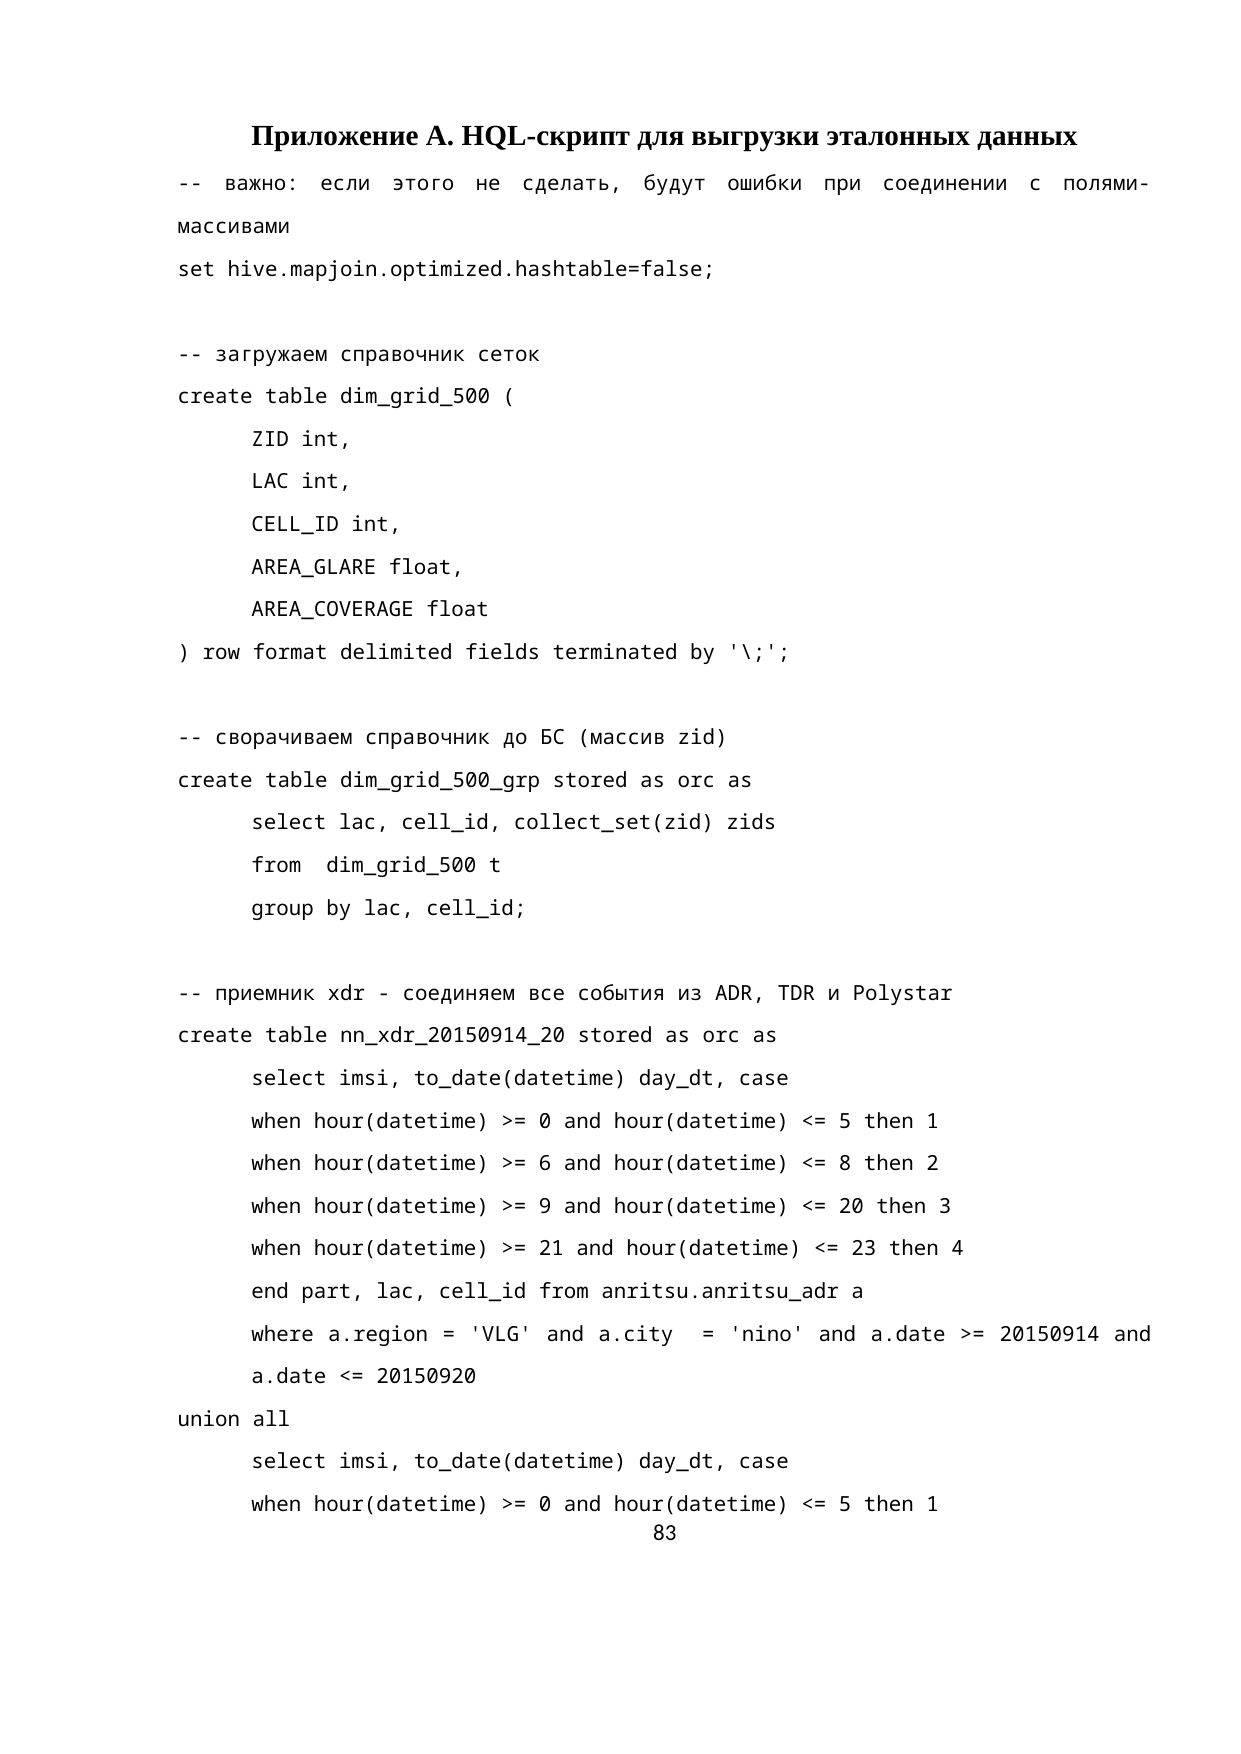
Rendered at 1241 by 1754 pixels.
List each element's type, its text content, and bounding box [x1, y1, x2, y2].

text group by lac, cell_id; [177, 893, 1152, 921]
text select imsi, to_date(datetime) day_dt, case [177, 1063, 1152, 1092]
text ZID int, [177, 424, 1152, 452]
text Приложение А. HQL-скрипт для выгрузки эталонных данных [177, 118, 1152, 152]
text -- сворачиваем справочник до БС (массив zid) [177, 722, 1152, 751]
text when hour(datetime) >= 0 and hour(datetime) <= 5 then 1 [177, 1106, 1152, 1134]
text from dim_grid_500 t [177, 850, 1152, 878]
text when hour(datetime) >= 0 and hour(datetime) <= 5 then 1 [177, 1489, 1152, 1518]
text when hour(datetime) >= 21 and hour(datetime) <= 23 then 4 [251, 1233, 1152, 1262]
text where a.region = 'VLG' and a.city = 'nino' and a.date >= 20150914 and a.date <= 20150920 [251, 1319, 1152, 1390]
text select imsi, to_date(datetime) day_dt, case [177, 1447, 1152, 1475]
text CELL_ID int, [177, 509, 1152, 538]
text end part, lac, cell_id from anritsu.anritsu_adr a [177, 1276, 1152, 1304]
text when hour(datetime) >= 6 and hour(datetime) <= 8 then 2 [177, 1148, 1152, 1177]
text set hive.mapjoin.optimized.hashtable=false; [177, 254, 1152, 282]
text AREA_GLARE float, [177, 552, 1152, 580]
text LAC int, [177, 467, 1152, 495]
text create table nn_xdr_20150914_20 stored as orc as [177, 1021, 1152, 1049]
text ) row format delimited fields terminated by '\;'; [177, 637, 1152, 666]
text create table dim_grid_500_grp stored as orc as [177, 765, 1152, 793]
text when hour(datetime) >= 9 and hour(datetime) <= 20 then 3 [177, 1191, 1152, 1219]
text union all [177, 1404, 1152, 1432]
text create table dim_grid_500 ( [177, 381, 1152, 410]
text -- приемник xdr - соединяем все события из ADR, TDR и Polystar [177, 978, 1152, 1006]
text AREA_COVERAGE float [177, 594, 1152, 623]
text -- загружаем справочник сеток [177, 339, 1152, 367]
text -- важно: если этого не сделать, будут ошибки при соединении с полями-массивами [177, 168, 1152, 239]
text select lac, cell_id, collect_set(zid) zids [177, 807, 1152, 836]
